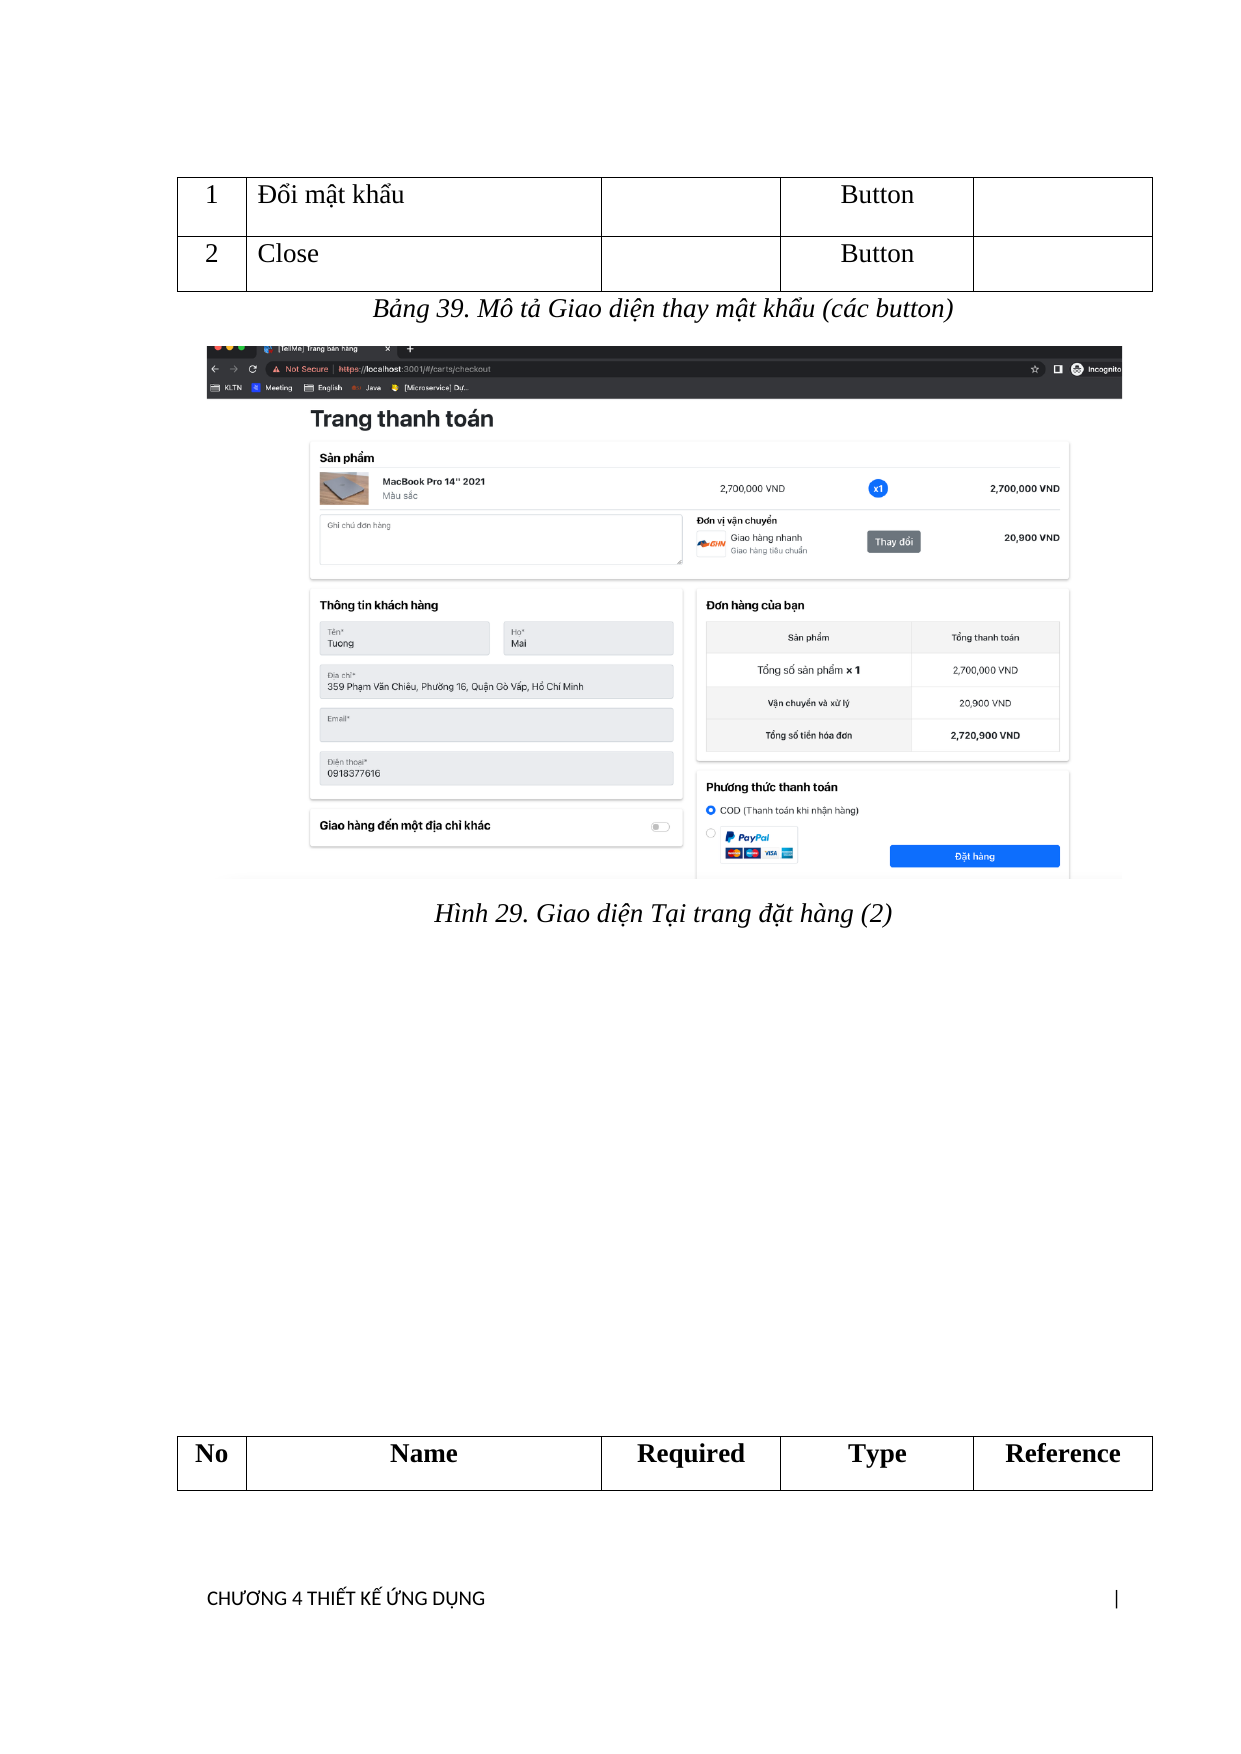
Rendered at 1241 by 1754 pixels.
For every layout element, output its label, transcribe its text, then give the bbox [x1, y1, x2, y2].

text Hình 29. Giao diện Tại trang đặt hàng (2) [207, 897, 1122, 928]
table_cell Đổi mật khẩu [247, 178, 601, 236]
table_header Name [247, 1437, 601, 1489]
table_cell [602, 178, 780, 236]
table_cell Button [781, 178, 973, 236]
table_cell Close [247, 237, 601, 291]
table_cell [974, 178, 1152, 236]
table_cell [974, 237, 1152, 291]
picture [206, 346, 1123, 879]
table_header No [178, 1437, 246, 1489]
table_header Required [602, 1437, 780, 1489]
table_header Type [781, 1437, 973, 1489]
table_cell 1 [178, 178, 246, 236]
table_cell 2 [178, 237, 246, 291]
text Bảng 39. Mô tả Giao diện thay mật khẩu (các button) [207, 292, 1122, 323]
table_header Reference [974, 1437, 1152, 1489]
table_cell Button [781, 237, 973, 291]
table_cell [602, 237, 780, 291]
